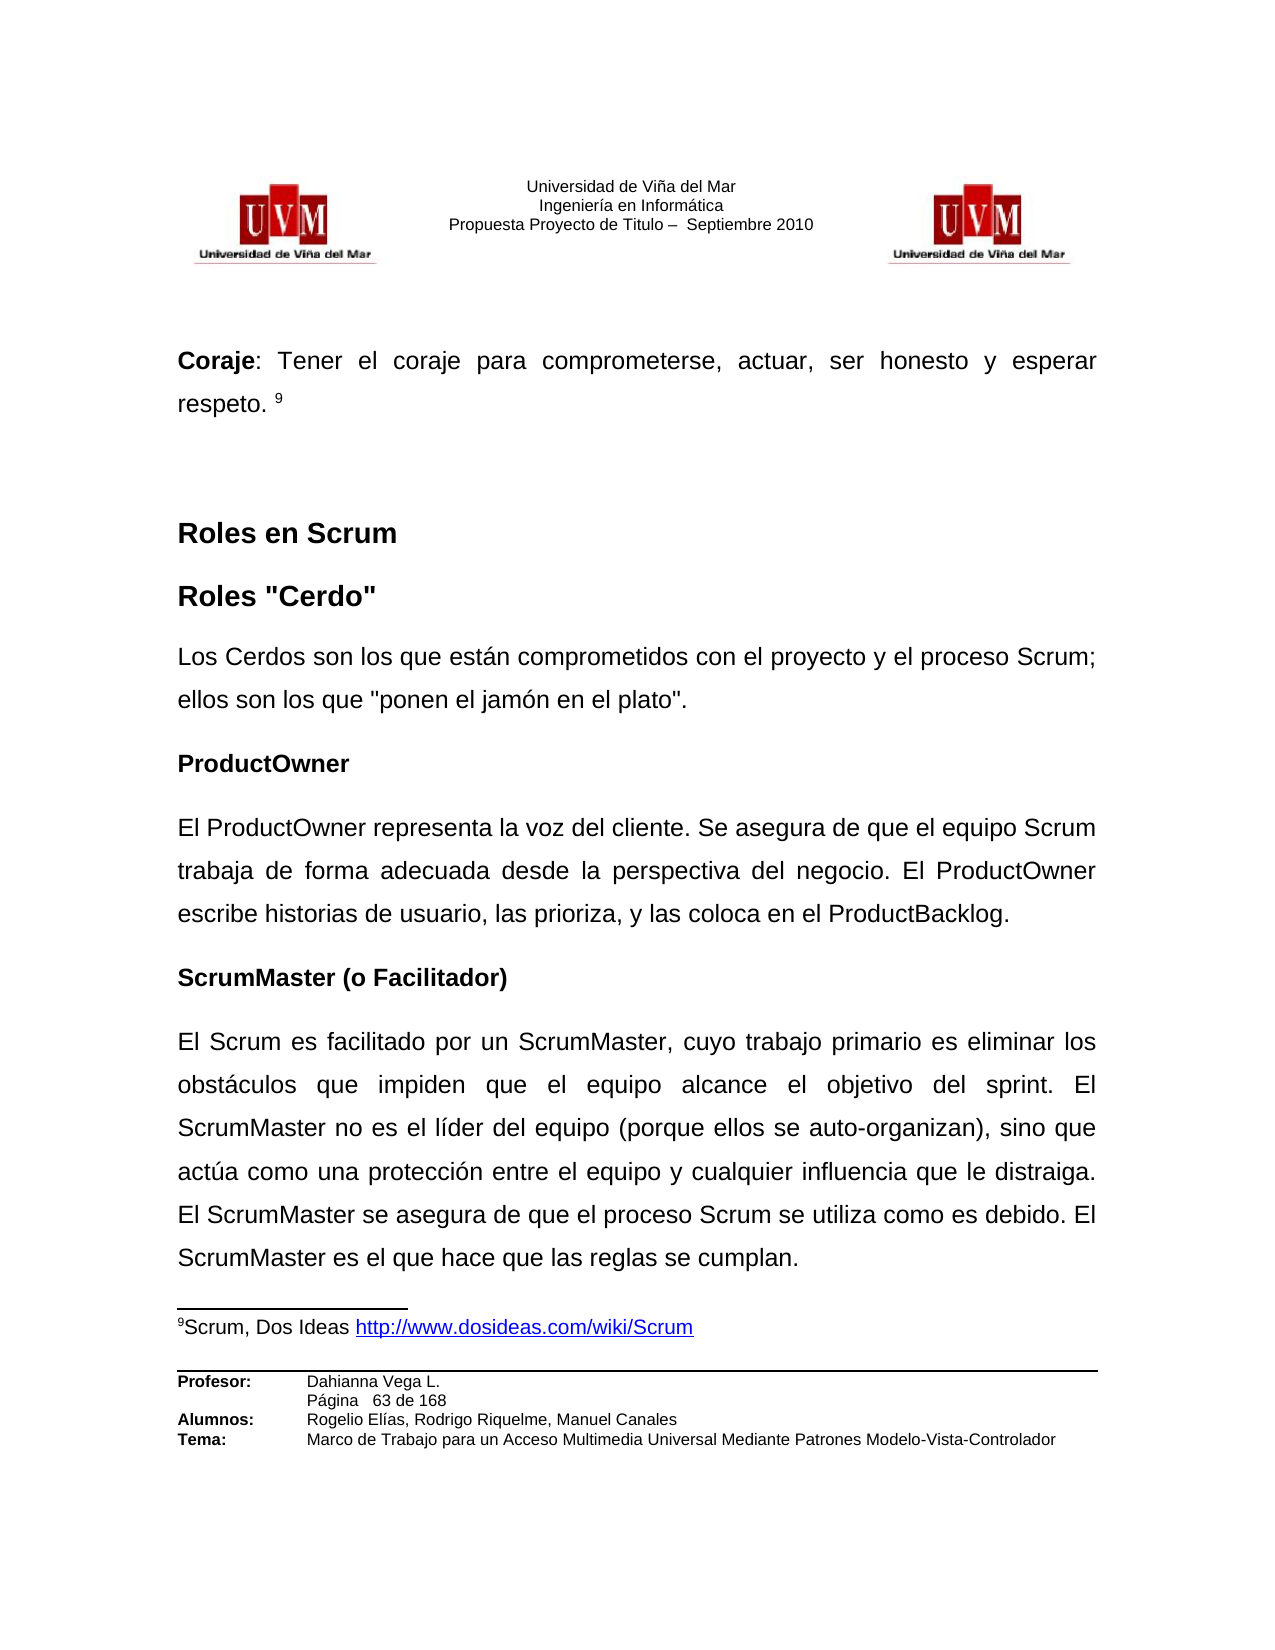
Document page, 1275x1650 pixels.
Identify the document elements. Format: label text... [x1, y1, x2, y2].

picture [871, 176, 1084, 267]
text El Scrum es facilitado por un ScrumMaster, cuyo trabajo primario es eliminar los obstáculos que impiden que el equipo alcance el objetivo del sprint. El ScrumMaster no es el líder del equipo (porque ellos se auto-organizan), sino que actúa como una protección entre el equipo y cualquier influencia que le distraiga. El ScrumMaster se asegura de que el proceso Scrum se utiliza como es debido. El ScrumMaster es el que hace que las reglas se cumplan. [177, 1027, 1098, 1271]
text Coraje: Tener el coraje para comprometerse, actuar, ser honesto y esperar respeto. [177, 346, 1098, 418]
subtitle Roles "Cerdo" [177, 579, 1098, 613]
text El ProductOwner representa la voz del cliente. Se asegura de que el equipo Scrum trabaja de forma adecuada desde la perspectiva del negocio. El ProductOwner escribe historias de usuario, las prioriza, y las coloca en el ProductBacklog. [177, 813, 1098, 928]
text ProductOwner [177, 749, 1098, 778]
text Los Cerdos son los que están comprometidos con el proyecto y el proceso Scrum; ellos son los que "ponen el jamón en el plato". [177, 642, 1098, 714]
picture [177, 176, 390, 267]
subtitle Roles en Scrum [177, 516, 1098, 550]
text ScrumMaster (o Facilitador) [177, 963, 1098, 992]
